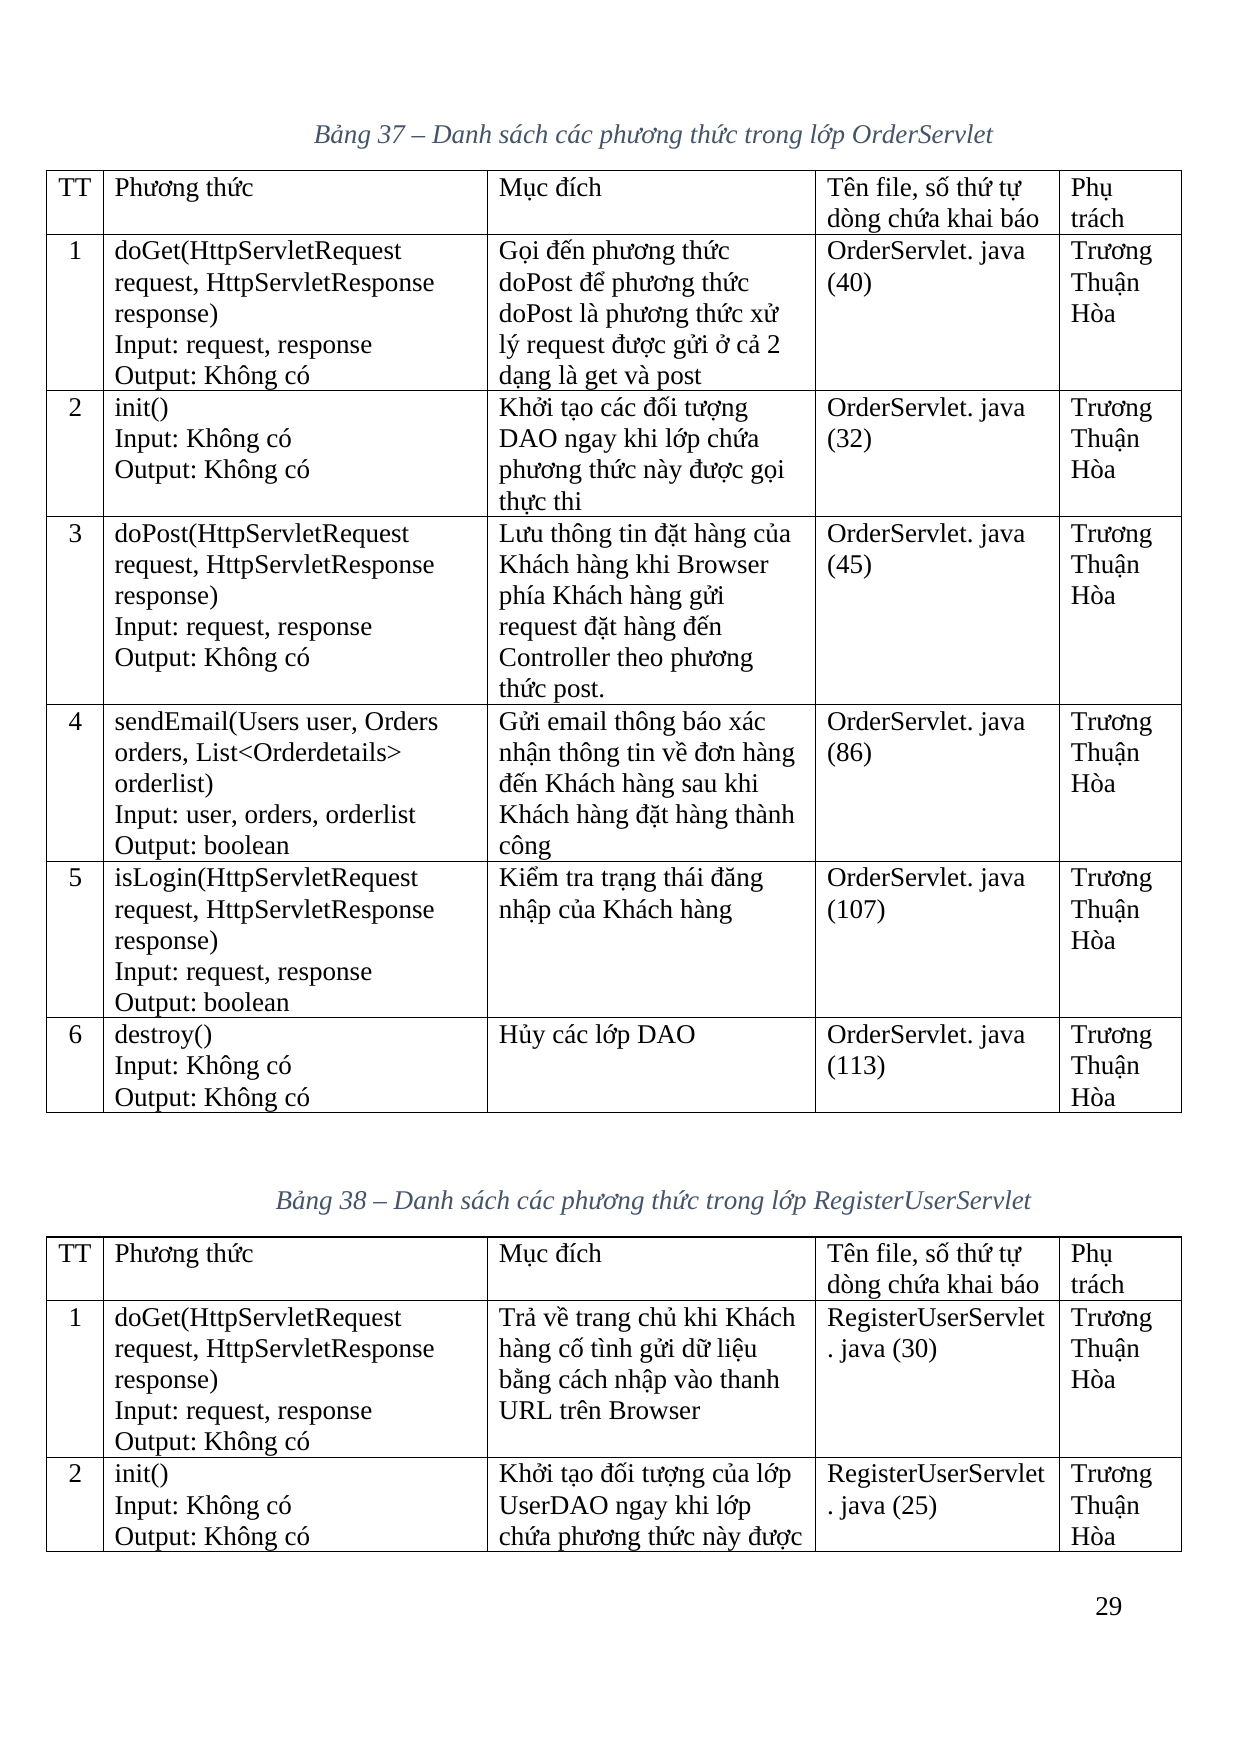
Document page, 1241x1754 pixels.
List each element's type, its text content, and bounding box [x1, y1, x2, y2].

table_cell Lưu thông tin đặt hàng của Khách hàng khi Browser phía Khách hàng gửi request đặt hàng đến Controller theo phương thức post. [488, 517, 815, 704]
table_cell Hủy các lớp DAO [488, 1018, 815, 1112]
table_cell Trương Thuận Hòa [1060, 235, 1181, 390]
table_header Mục đích [488, 1238, 815, 1300]
table_cell Trương Thuận Hòa [1060, 1458, 1181, 1551]
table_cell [816, 1458, 1059, 1551]
text Bảng 37 – Danh sách các phương thức trong lớp OrderServlet [187, 118, 1122, 149]
table_header Tên file, số thứ tự dòng chứa khai báo [816, 171, 1059, 233]
table_cell Trương Thuận Hòa [1060, 391, 1181, 516]
table_header Phương thức [104, 171, 487, 233]
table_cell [104, 1458, 487, 1551]
table_cell Khởi tạo các đối tượng DAO ngay khi lớp chứa phương thức này được gọi thực thi [488, 391, 815, 516]
table_cell OrderServlet. java (40) [816, 235, 1059, 390]
table_cell Trương Thuận Hòa [1060, 1018, 1181, 1112]
table_cell OrderServlet. java (86) [816, 705, 1059, 861]
table_cell Gửi email thông báo xác nhận thông tin về đơn hàng đến Khách hàng sau khi Khách hàng đặt hàng thành công [488, 705, 815, 861]
table_cell 5 [47, 862, 103, 1017]
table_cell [104, 235, 487, 390]
table_header Phụ trách [1060, 1238, 1181, 1300]
table_cell Trương Thuận Hòa [1060, 517, 1181, 704]
table_header Tên file, số thứ tự dòng chứa khai báo [816, 1238, 1059, 1300]
table_cell OrderServlet. java (45) [816, 517, 1059, 704]
table_cell OrderServlet. java (107) [816, 862, 1059, 1017]
table_cell 4 [47, 705, 103, 861]
table_header Phụ trách [1060, 171, 1181, 233]
table_header TT [47, 1238, 103, 1300]
table_cell doGet(HttpServletRequest request, HttpServletResponse response) Input: request, response Output: Không có [104, 1301, 487, 1457]
table_cell OrderServlet. java (113) [816, 1018, 1059, 1112]
table_cell Trương Thuận Hòa [1060, 1301, 1181, 1457]
table_cell doPost(HttpServletRequest request, HttpServletResponse response) Input: request, response Output: Không có [104, 517, 487, 704]
table_cell 2 [47, 1458, 103, 1551]
table_cell Trương Thuận Hòa [1060, 705, 1181, 861]
table_cell Kiểm tra trạng thái đăng nhập của Khách hàng [488, 862, 815, 1017]
table_cell destroy() Input: Không có Output: Không có [104, 1018, 487, 1112]
table_cell sendEmail(Users user, Orders orders, List<Orderdetails> orderlist) Input: user, orders, orderlist Output: boolean [104, 705, 487, 861]
text Bảng 38 – Danh sách các phương thức trong lớp RegisterUserServlet [187, 1184, 1122, 1216]
table_cell 2 [47, 391, 103, 516]
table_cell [488, 1458, 815, 1551]
table_header Phương thức [104, 1238, 487, 1300]
table_header TT [47, 171, 103, 233]
table_header Mục đích [488, 171, 815, 233]
table_cell isLogin(HttpServletRequest request, HttpServletResponse response) Input: request, response Output: boolean [104, 862, 487, 1017]
table_cell 6 [47, 1018, 103, 1112]
table_cell Trả về trang chủ khi Khách hàng cố tình gửi dữ liệu bằng cách nhập vào thanh URL trên Browser [488, 1301, 815, 1457]
table_cell 1 [47, 235, 103, 390]
table_cell RegisterUserServlet. java (30) [816, 1301, 1059, 1457]
table_cell init() Input: Không có Output: Không có [104, 391, 487, 516]
table_cell Trương Thuận Hòa [1060, 862, 1181, 1017]
table_cell 1 [47, 1301, 103, 1457]
table_cell Gọi đến phương thức doPost để phương thức doPost là phương thức xử lý request được gửi ở cả 2 dạng là get và post [488, 235, 815, 390]
table_cell 3 [47, 517, 103, 704]
table_cell OrderServlet. java (32) [816, 391, 1059, 516]
